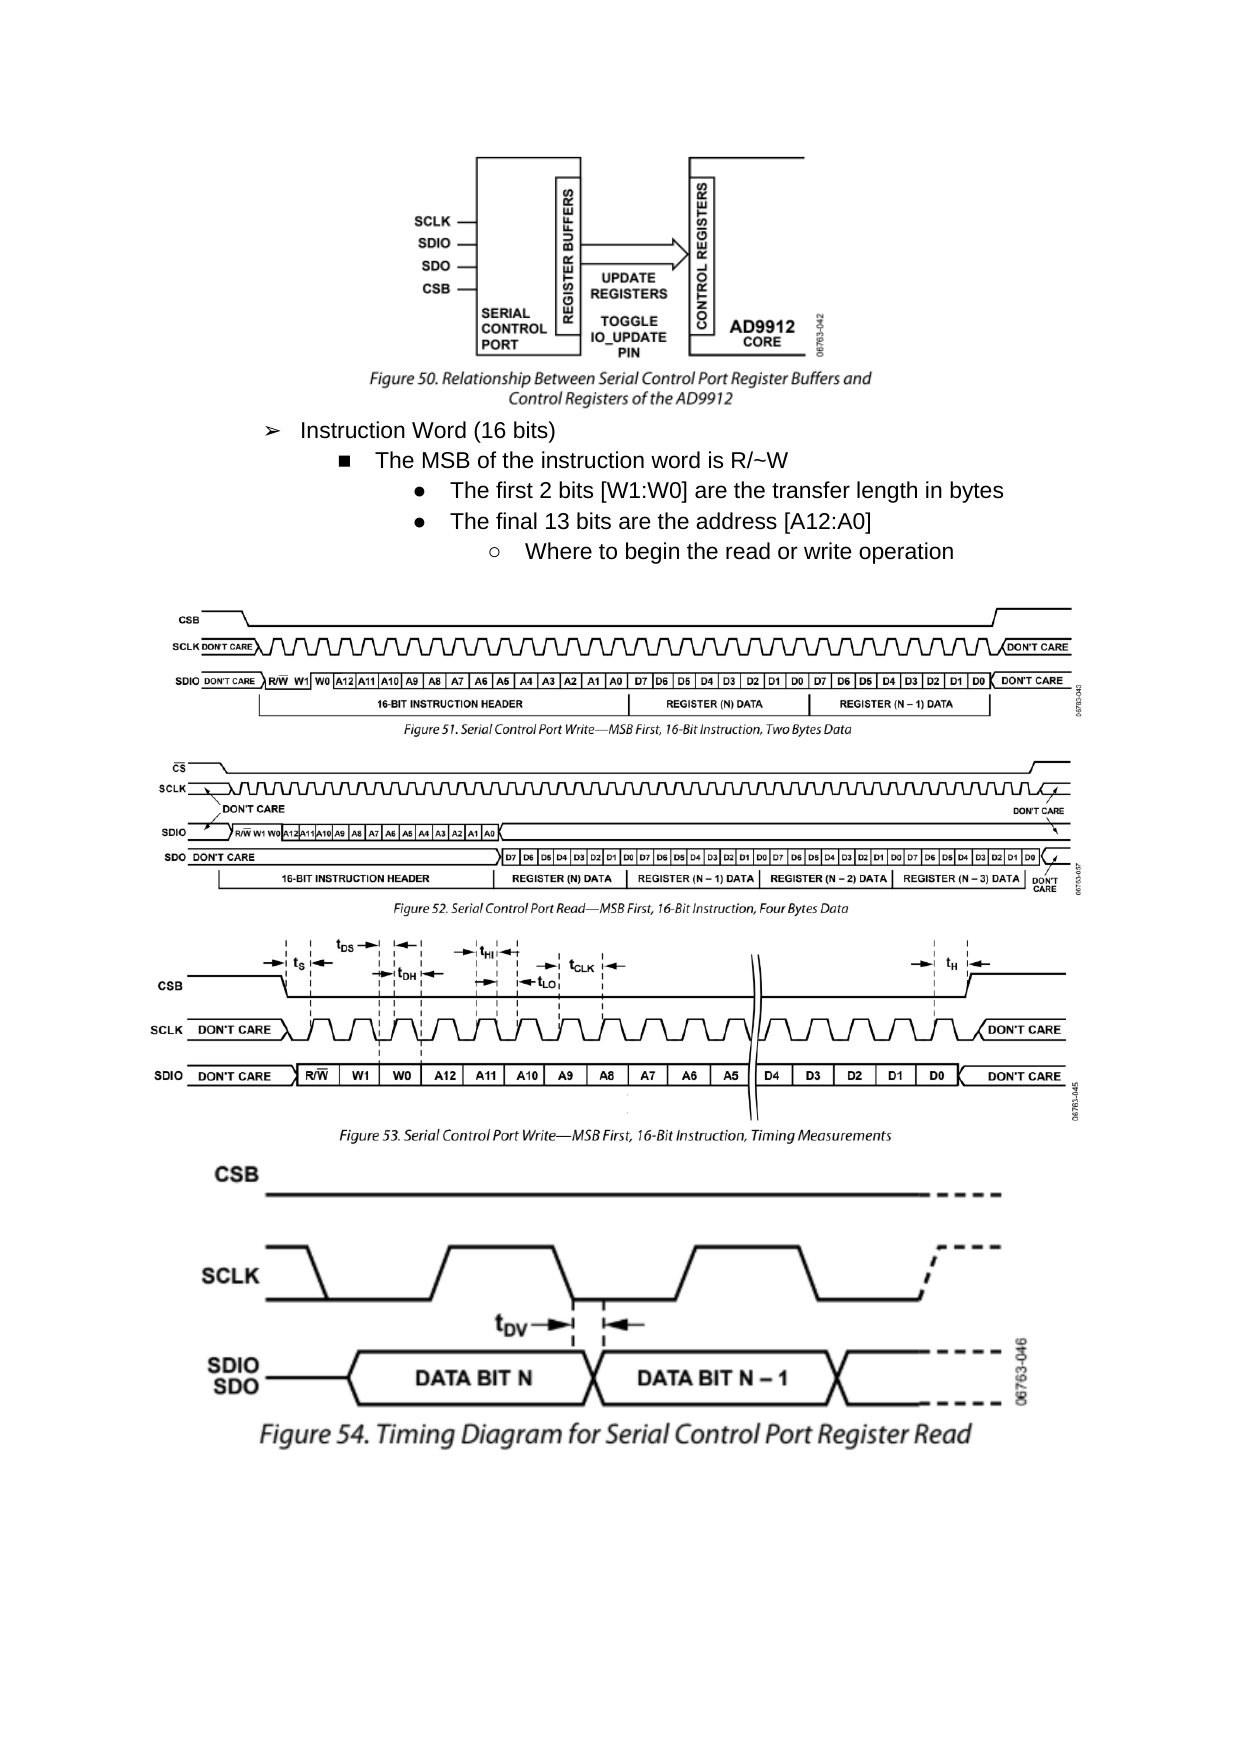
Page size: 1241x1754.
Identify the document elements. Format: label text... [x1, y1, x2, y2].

list The first 2 bits [W1:W0] are the transfer length in bytes [412, 477, 1090, 504]
picture [150, 926, 1091, 1154]
list Where to begin the read or write operation [487, 538, 1090, 564]
subtitle Instruction Word (16 bits) [262, 417, 1090, 443]
picture [150, 750, 1091, 923]
picture [190, 1157, 1050, 1464]
list The MSB of the instruction word is R/~W [337, 447, 1090, 474]
list The final 13 bits are the address [A12:A0] [412, 508, 1090, 534]
picture [355, 150, 886, 414]
picture [150, 598, 1091, 747]
